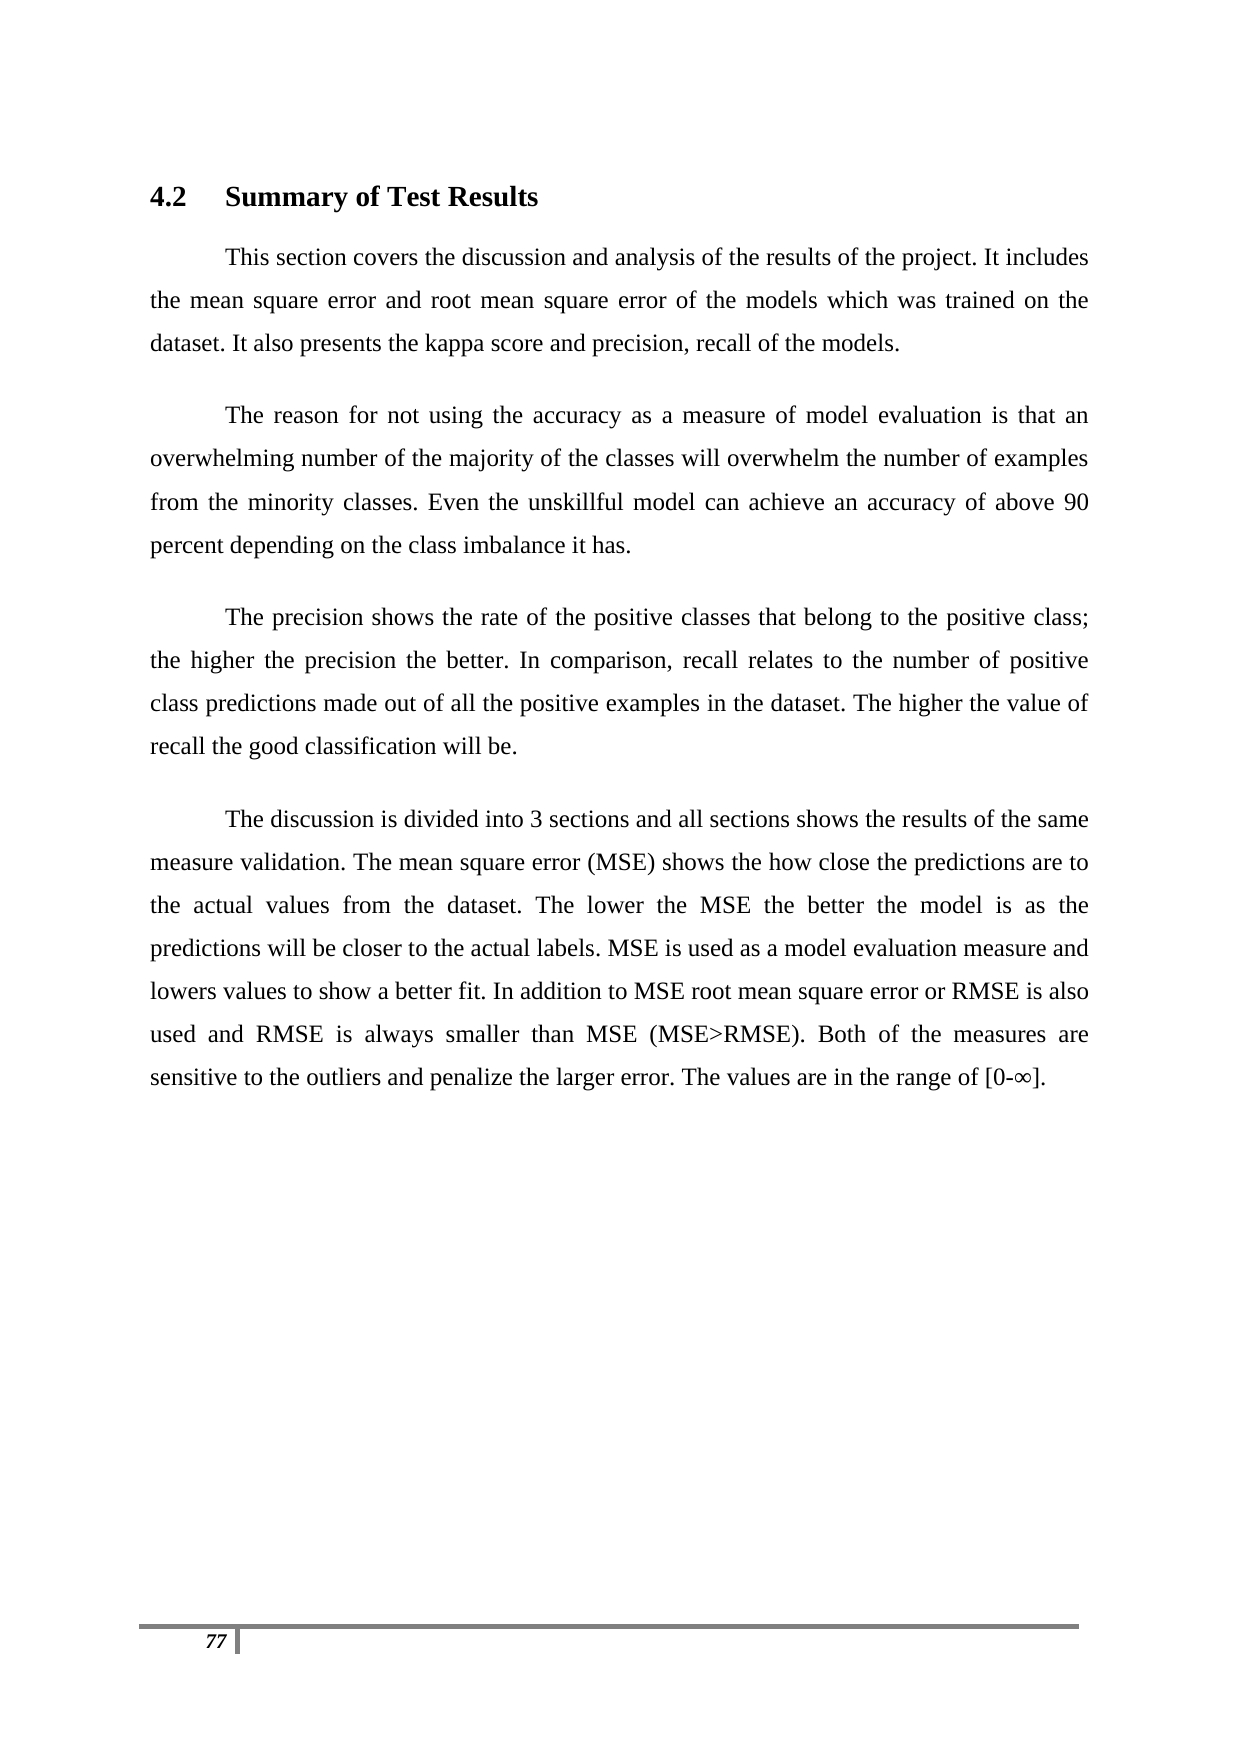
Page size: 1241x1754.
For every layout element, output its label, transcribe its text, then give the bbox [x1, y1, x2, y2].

subtitle Summary of Test Results [150, 179, 1090, 213]
text The precision shows the rate of the positive classes that belong to the positive class; the higher the precision the better. In comparison, recall relates to the number of positive class predictions made out of all the positive examples in the dataset. The higher the value of recall the good classification will be. [150, 602, 1090, 760]
text This section covers the discussion and analysis of the results of the project. It includes the mean square error and root mean square error of the models which was trained on the dataset. It also presents the kappa score and precision, recall of the models. [150, 242, 1090, 357]
text The reason for not using the accuracy as a measure of model evaluation is that an overwhelming number of the majority of the classes will overwhelm the number of examples from the minority classes. Even the unskillful model can achieve an accuracy of above 90 percent depending on the class imbalance it has. [150, 400, 1090, 558]
text The discussion is divided into 3 sections and all sections shows the results of the same measure validation. The mean square error (MSE) shows the how close the predictions are to the actual values from the dataset. The lower the MSE the better the model is as the predictions will be closer to the actual labels. MSE is used as a model evaluation measure and lowers values to show a better fit. In addition to MSE root mean square error or RMSE is also used and RMSE is always smaller than MSE (MSE>RMSE). Both of the measures are sensitive to the outliers and penalize the larger error. The values are in the range of [0-∞]. [150, 804, 1090, 1091]
